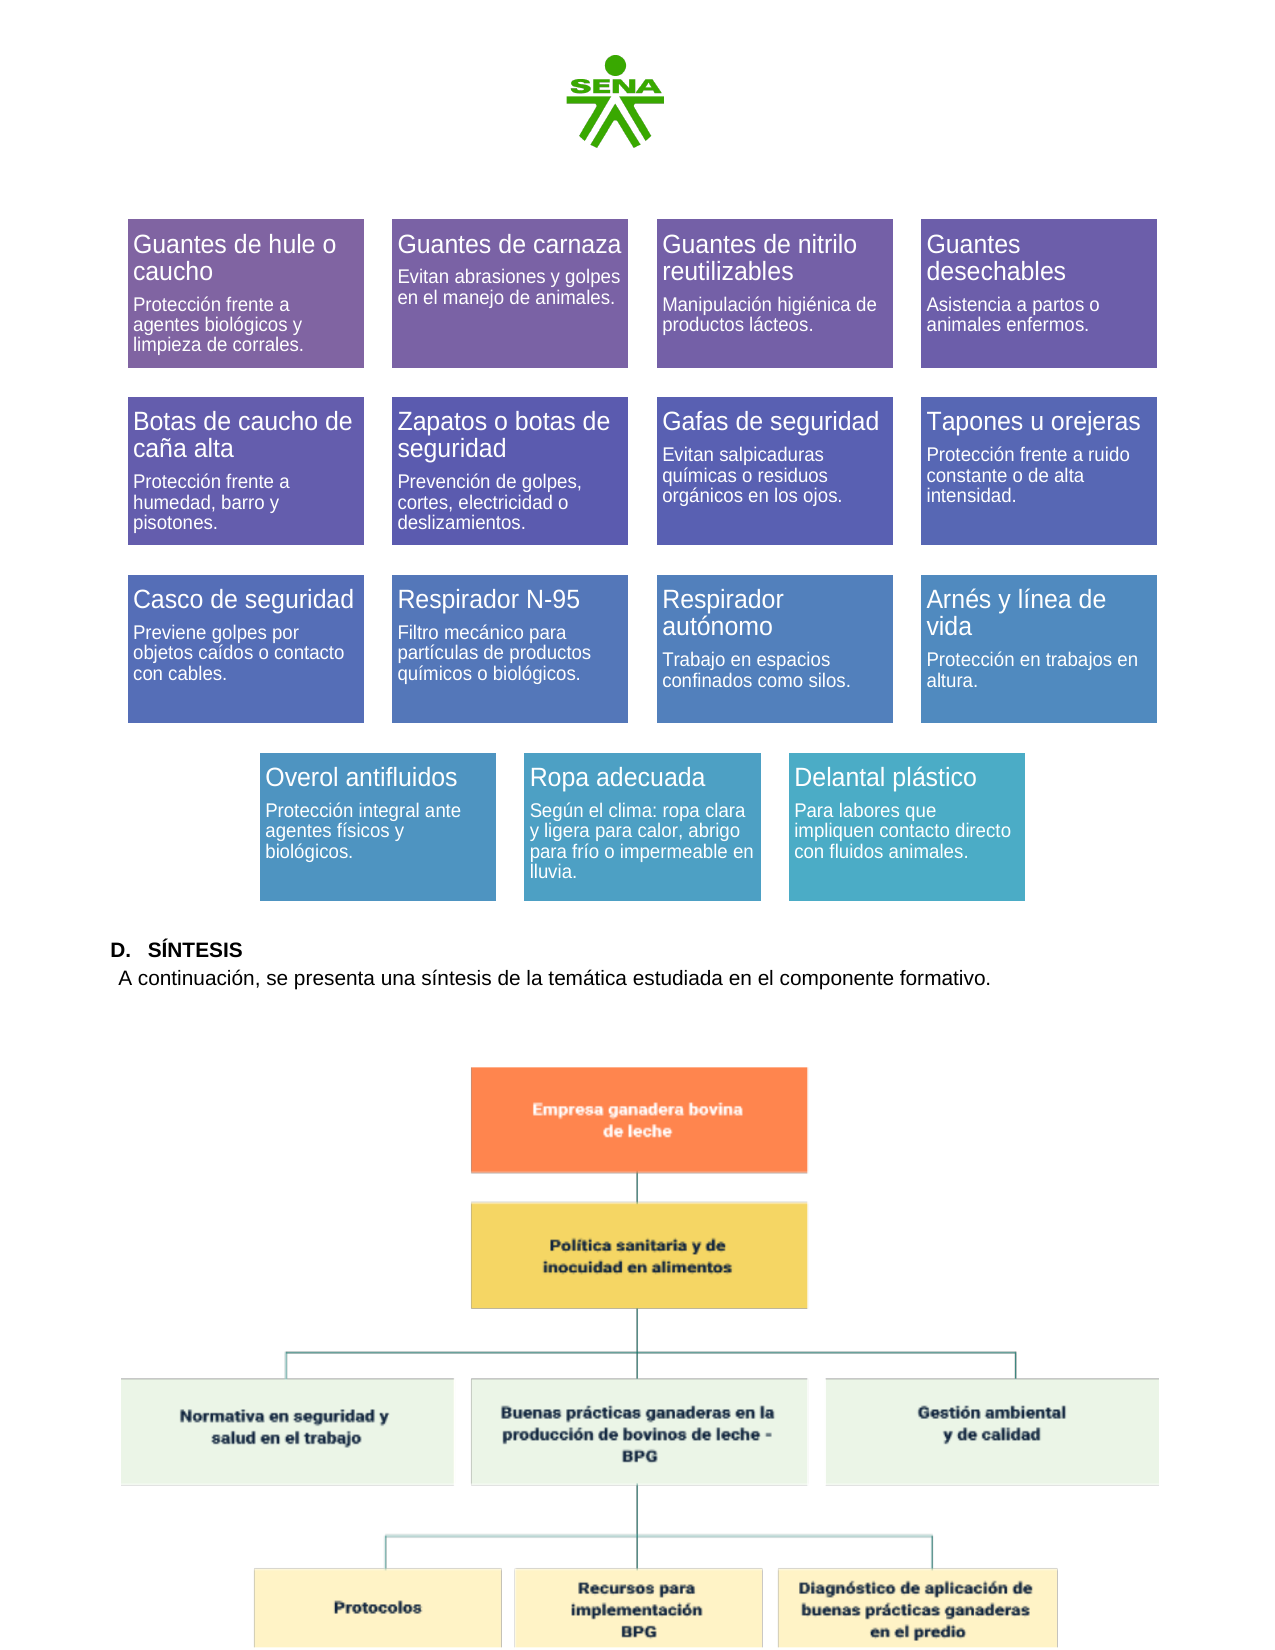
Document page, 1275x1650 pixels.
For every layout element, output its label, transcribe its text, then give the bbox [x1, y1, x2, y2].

picture [566, 55, 664, 148]
list SÍNTESIS [110, 938, 1157, 962]
picture [118, 1067, 1158, 1645]
text A continuación, se presenta una síntesis de la temática estudiada en el componente formativo. [118, 966, 1157, 990]
